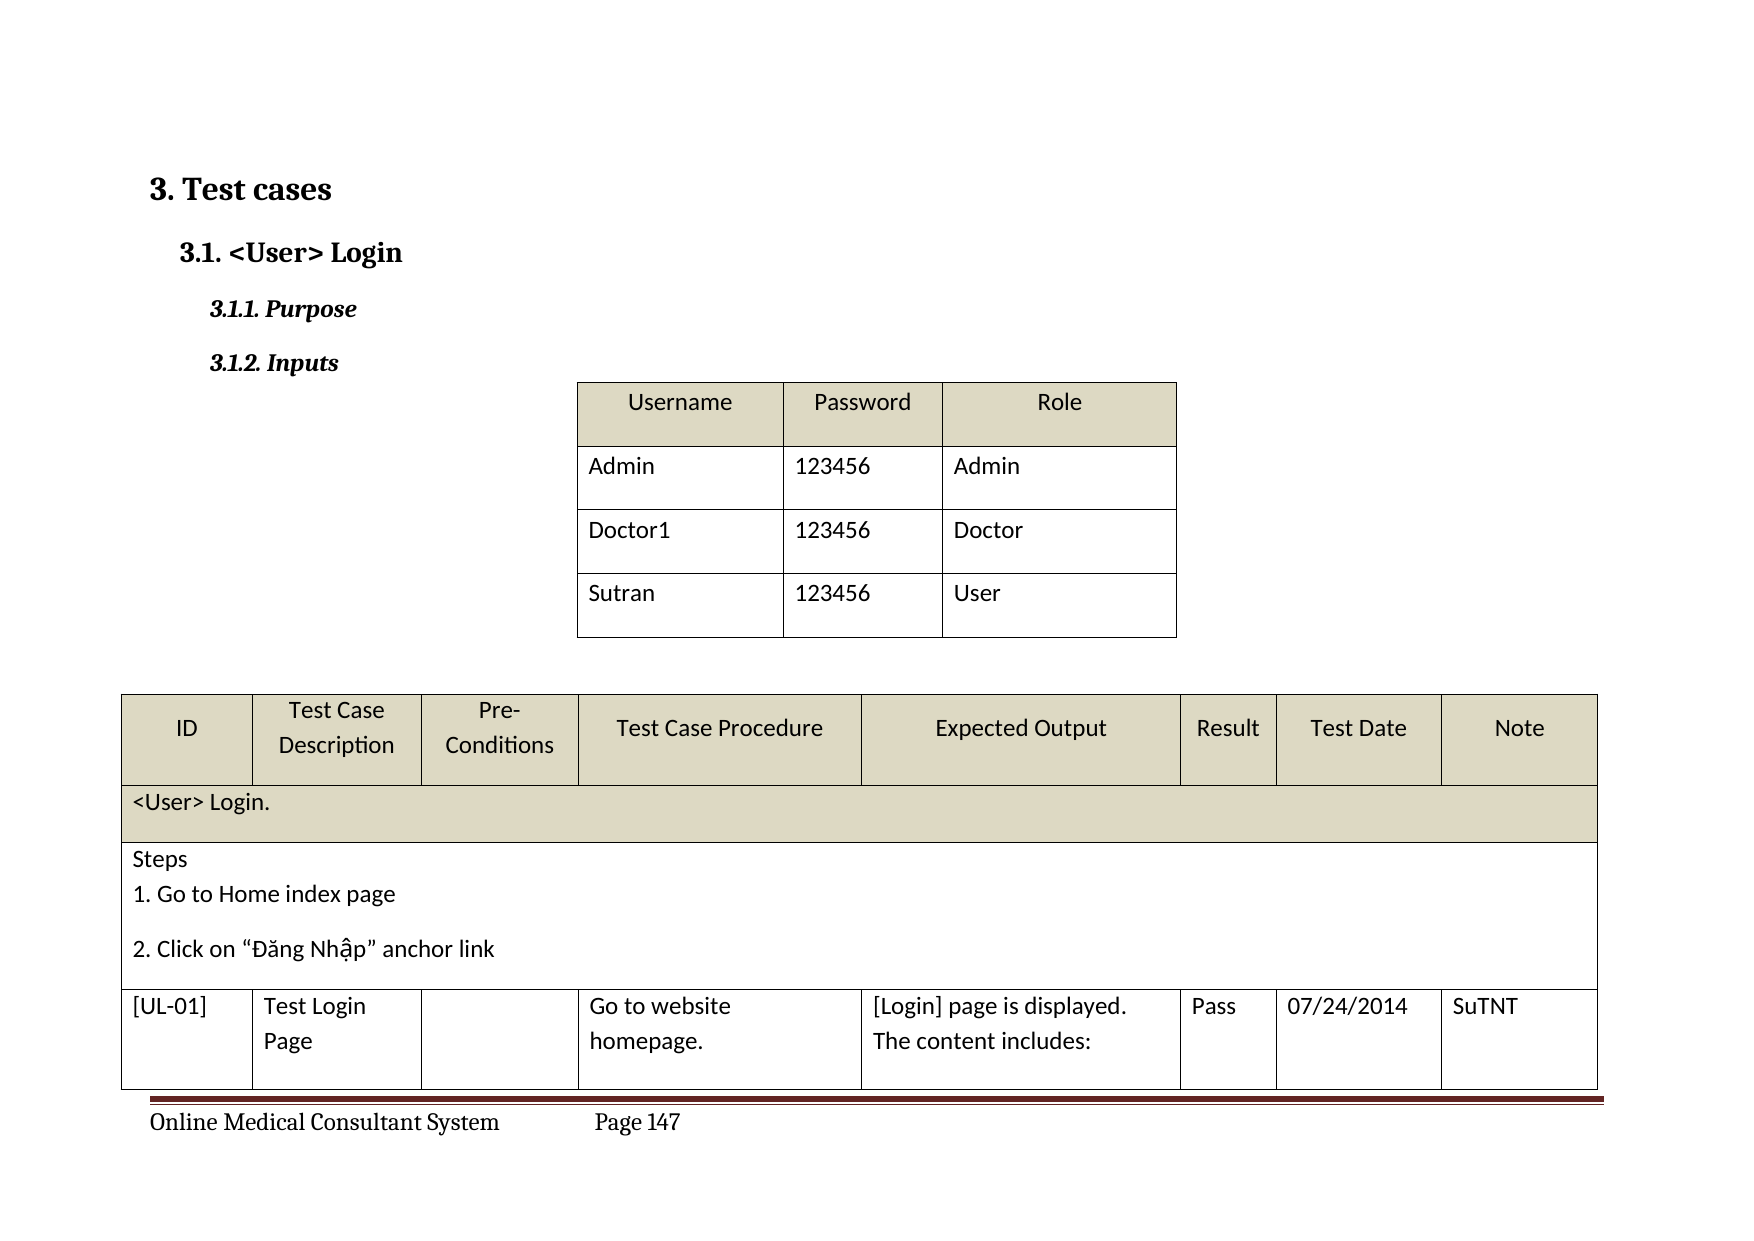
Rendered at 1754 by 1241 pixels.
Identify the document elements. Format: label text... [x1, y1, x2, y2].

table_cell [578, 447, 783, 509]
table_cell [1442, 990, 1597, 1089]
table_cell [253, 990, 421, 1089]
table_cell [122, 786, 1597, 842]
subtitle Purpose [210, 295, 1604, 324]
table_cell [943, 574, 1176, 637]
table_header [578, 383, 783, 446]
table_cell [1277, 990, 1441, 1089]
subtitle Inputs [210, 349, 1604, 378]
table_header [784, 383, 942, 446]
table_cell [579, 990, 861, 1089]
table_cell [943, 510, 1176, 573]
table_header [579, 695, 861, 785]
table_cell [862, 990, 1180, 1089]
subtitle <User> Login [180, 236, 1604, 269]
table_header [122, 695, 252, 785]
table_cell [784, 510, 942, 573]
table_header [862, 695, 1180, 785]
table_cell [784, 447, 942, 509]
subtitle Test cases [150, 171, 1604, 209]
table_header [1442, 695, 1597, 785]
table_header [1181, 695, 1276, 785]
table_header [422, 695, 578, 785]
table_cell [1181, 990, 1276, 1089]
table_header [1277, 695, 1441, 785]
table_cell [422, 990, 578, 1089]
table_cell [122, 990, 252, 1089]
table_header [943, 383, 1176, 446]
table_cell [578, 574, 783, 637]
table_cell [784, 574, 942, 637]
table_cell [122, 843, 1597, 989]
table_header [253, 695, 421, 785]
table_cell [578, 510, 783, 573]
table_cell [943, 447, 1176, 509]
